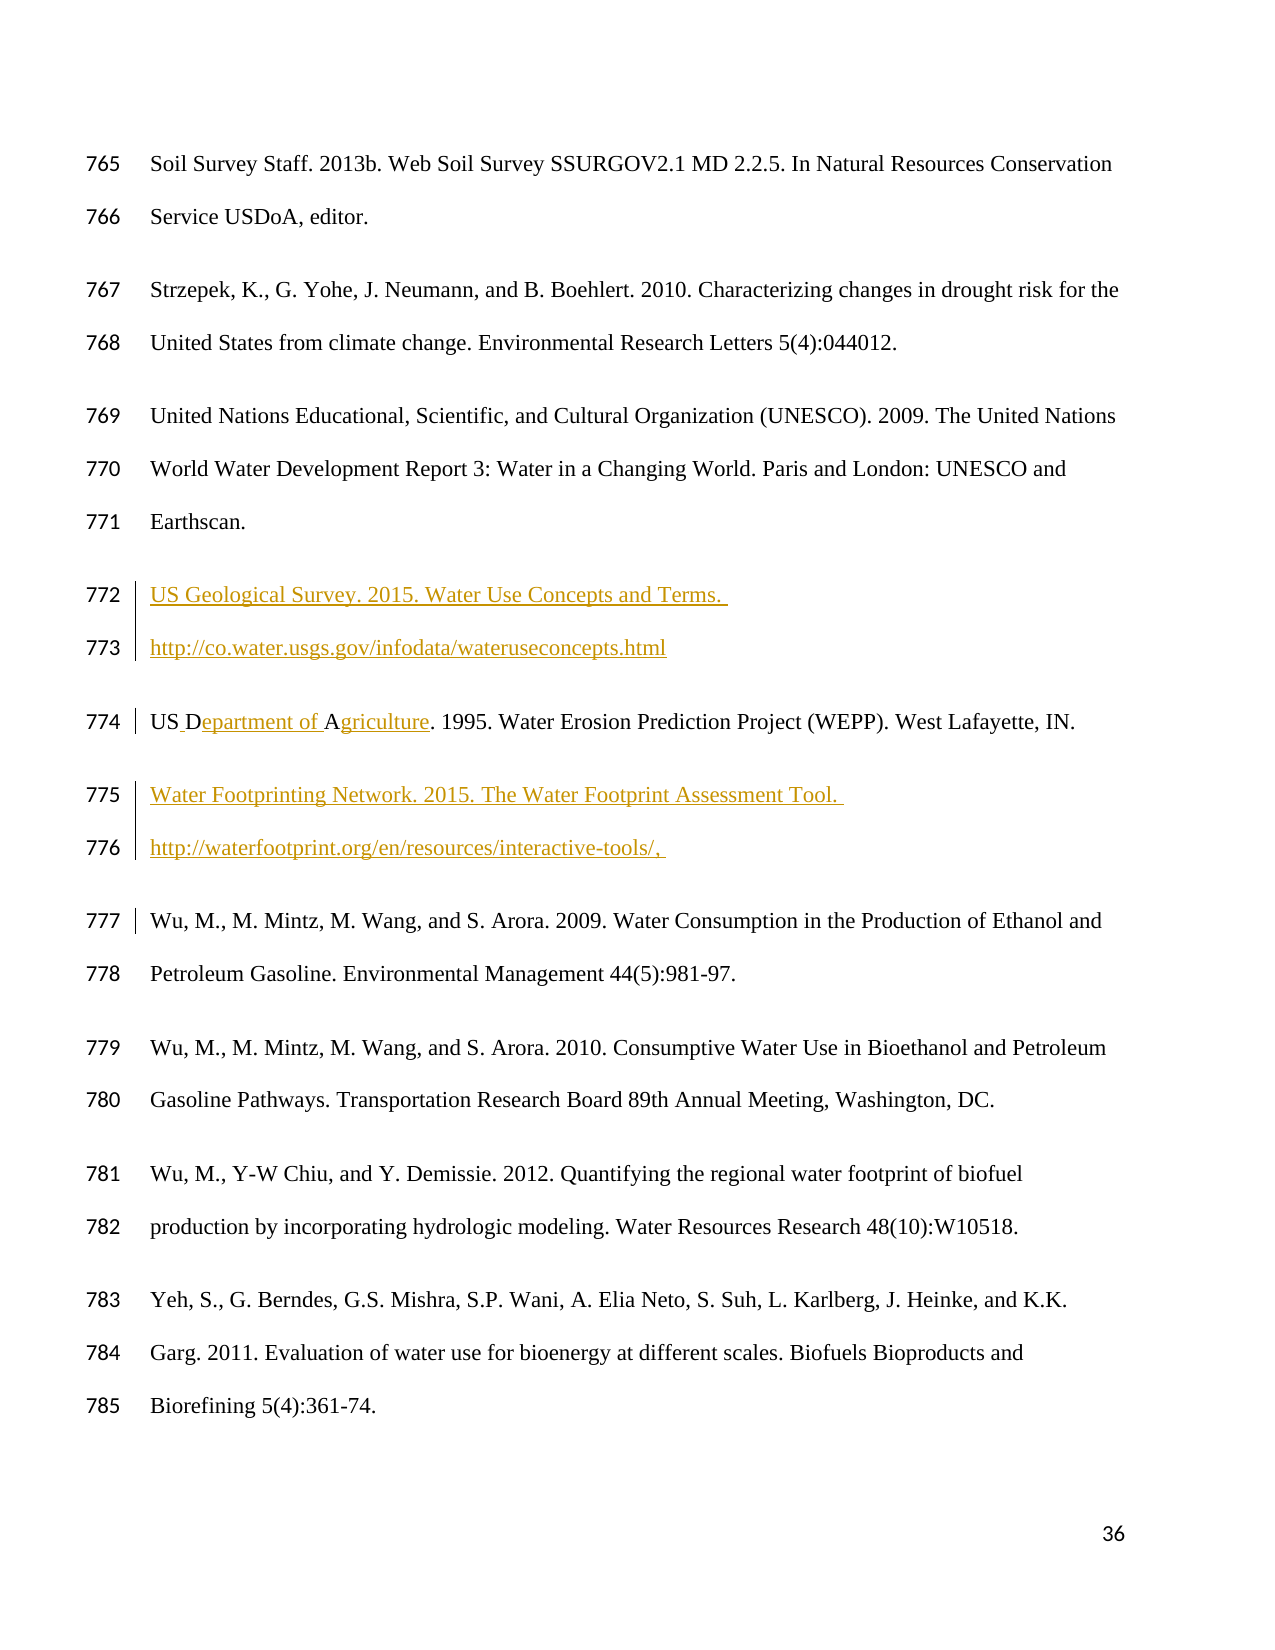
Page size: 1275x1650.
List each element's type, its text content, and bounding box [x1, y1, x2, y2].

text Yeh, S., G. Berndes, G.S. Mishra, S.P. Wani, A. Elia Neto, S. Suh, L. Karlberg, J. Heinke, and K.K. Garg. 2011. Evaluation of water use for bioenergy at different scales. Biofuels Bioproducts and Biorefining 5(4):361-74. [150, 1286, 1125, 1418]
text USDA. 1995. Water Erosion Prediction Project (WEPP). West Lafayette, IN. [150, 708, 1125, 734]
text Strzepek, K., G. Yohe, J. Neumann, and B. Boehlert. 2010. Characterizing changes in drought risk for the United States from climate change. Environmental Research Letters 5(4):044012. [150, 276, 1125, 355]
text Wu, M., Y-W Chiu, and Y. Demissie. 2012. Quantifying the regional water footprint of biofuel production by incorporating hydrologic modeling. Water Resources Research 48(10):W10518. [150, 1160, 1125, 1239]
text Soil Survey Staff. 2013b. Web Soil Survey SSURGOV2.1 MD 2.2.5. In Natural Resources Conservation Service USDoA, editor. [150, 150, 1125, 229]
text United Nations Educational, Scientific, and Cultural Organization (UNESCO). 2009. The United Nations World Water Development Report 3: Water in a Changing World. Paris and London: UNESCO and Earthscan. [150, 402, 1125, 534]
text Wu, M., M. Mintz, M. Wang, and S. Arora. 2010. Consumptive Water Use in Bioethanol and Petroleum Gasoline Pathways. Transportation Research Board 89th Annual Meeting, Washington, DC. [150, 1034, 1125, 1113]
text Wu, M., M. Mintz, M. Wang, and S. Arora. 2009. Water Consumption in the Production of Ethanol and Petroleum Gasoline. Environmental Management 44(5):981-97. [150, 907, 1125, 987]
